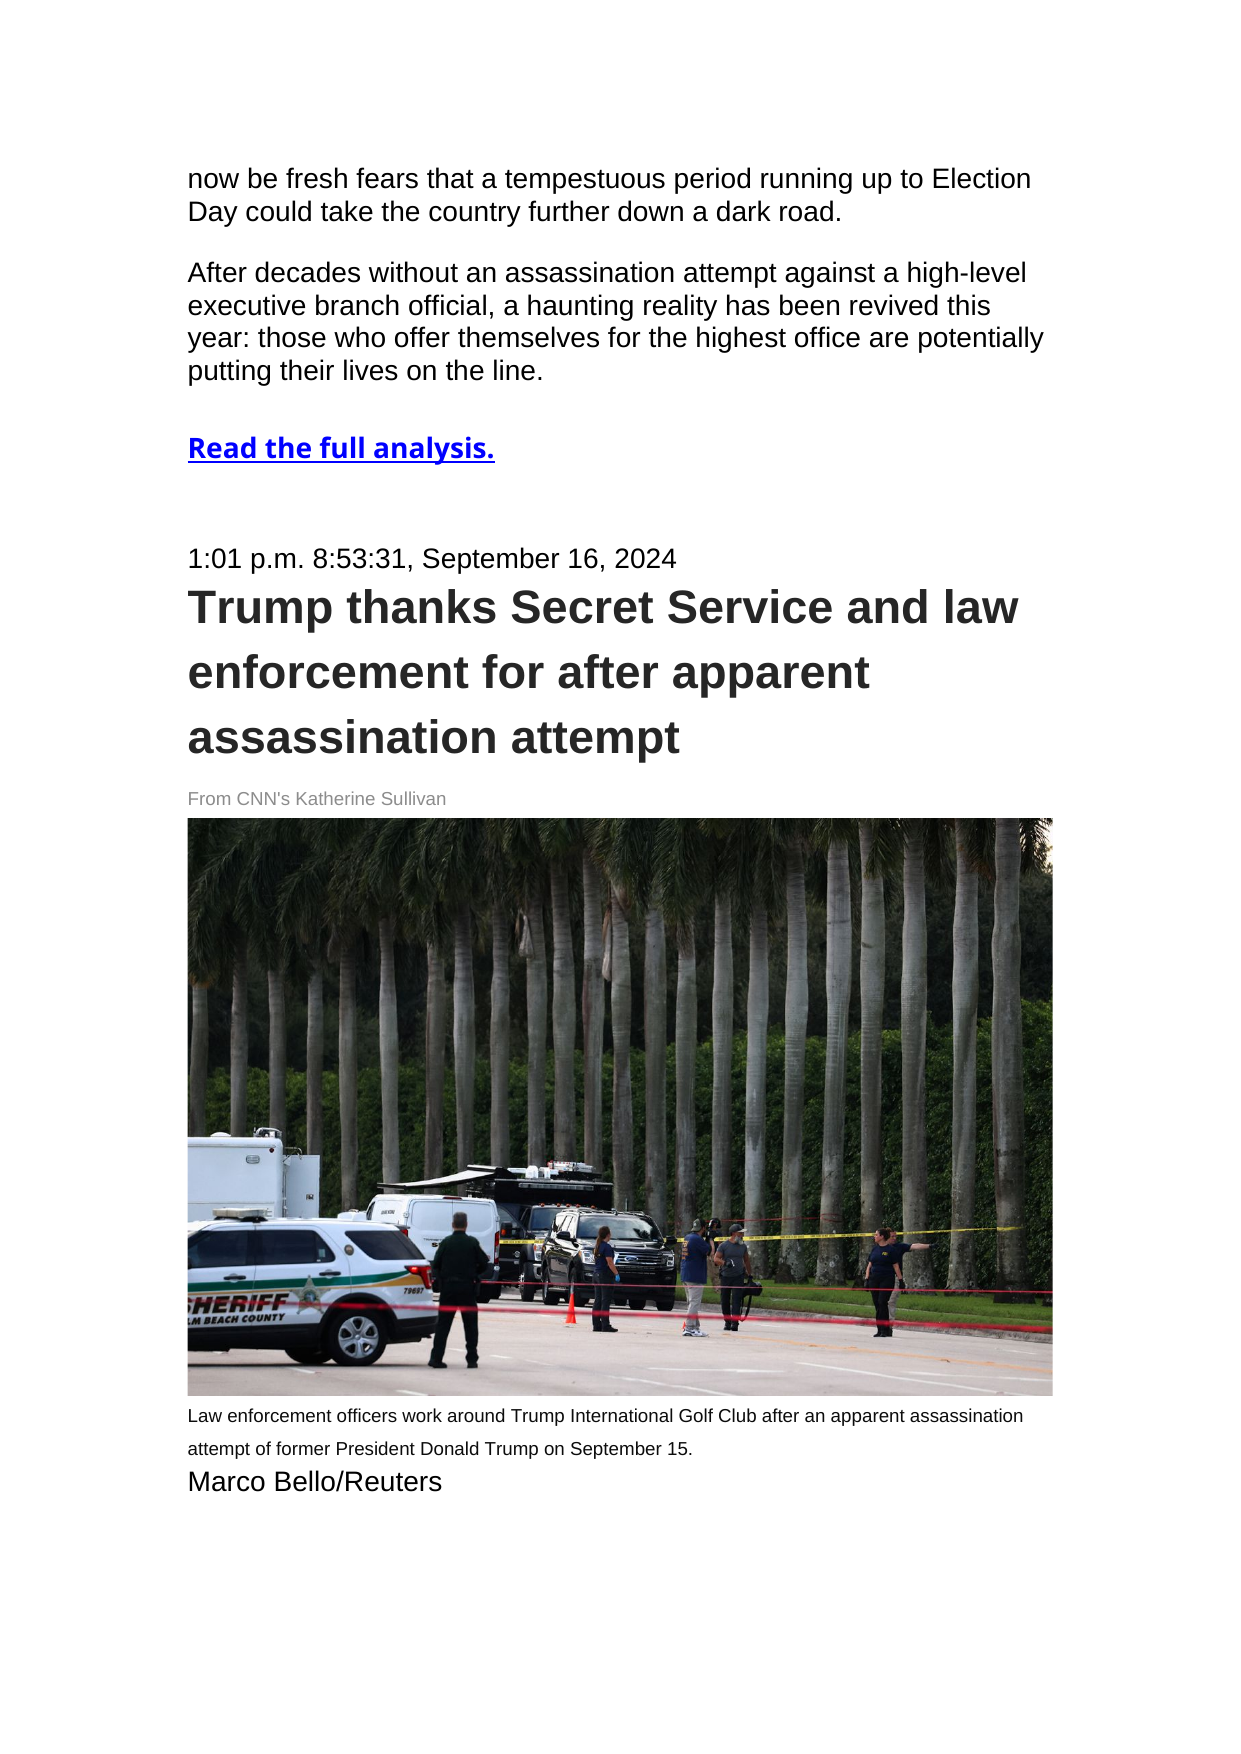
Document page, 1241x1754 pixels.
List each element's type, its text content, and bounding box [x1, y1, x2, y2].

text Read the full analysis. [187, 415, 1053, 480]
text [187, 162, 1053, 227]
text From CNN's Katherine Sullivan [187, 782, 1053, 814]
text Law enforcement officers work around Trump International Golf Club after an apparent assassination attempt of former President Donald Trump on September 15. [187, 1399, 1053, 1464]
picture [187, 818, 1053, 1396]
text 1:01 p.m. 8:53:31, September 16, 2024 [187, 542, 1053, 574]
text Trump thanks Secret Service and law enforcement for after apparent assassination attempt [187, 574, 1053, 769]
text Marco Bello/Reuters [187, 1464, 1053, 1497]
text After decades without an assassination attempt against a high-level executive branch official, a haunting reality has been revived this year: those who offer themselves for the highest office are potentially putting their lives on the line. [187, 256, 1053, 386]
